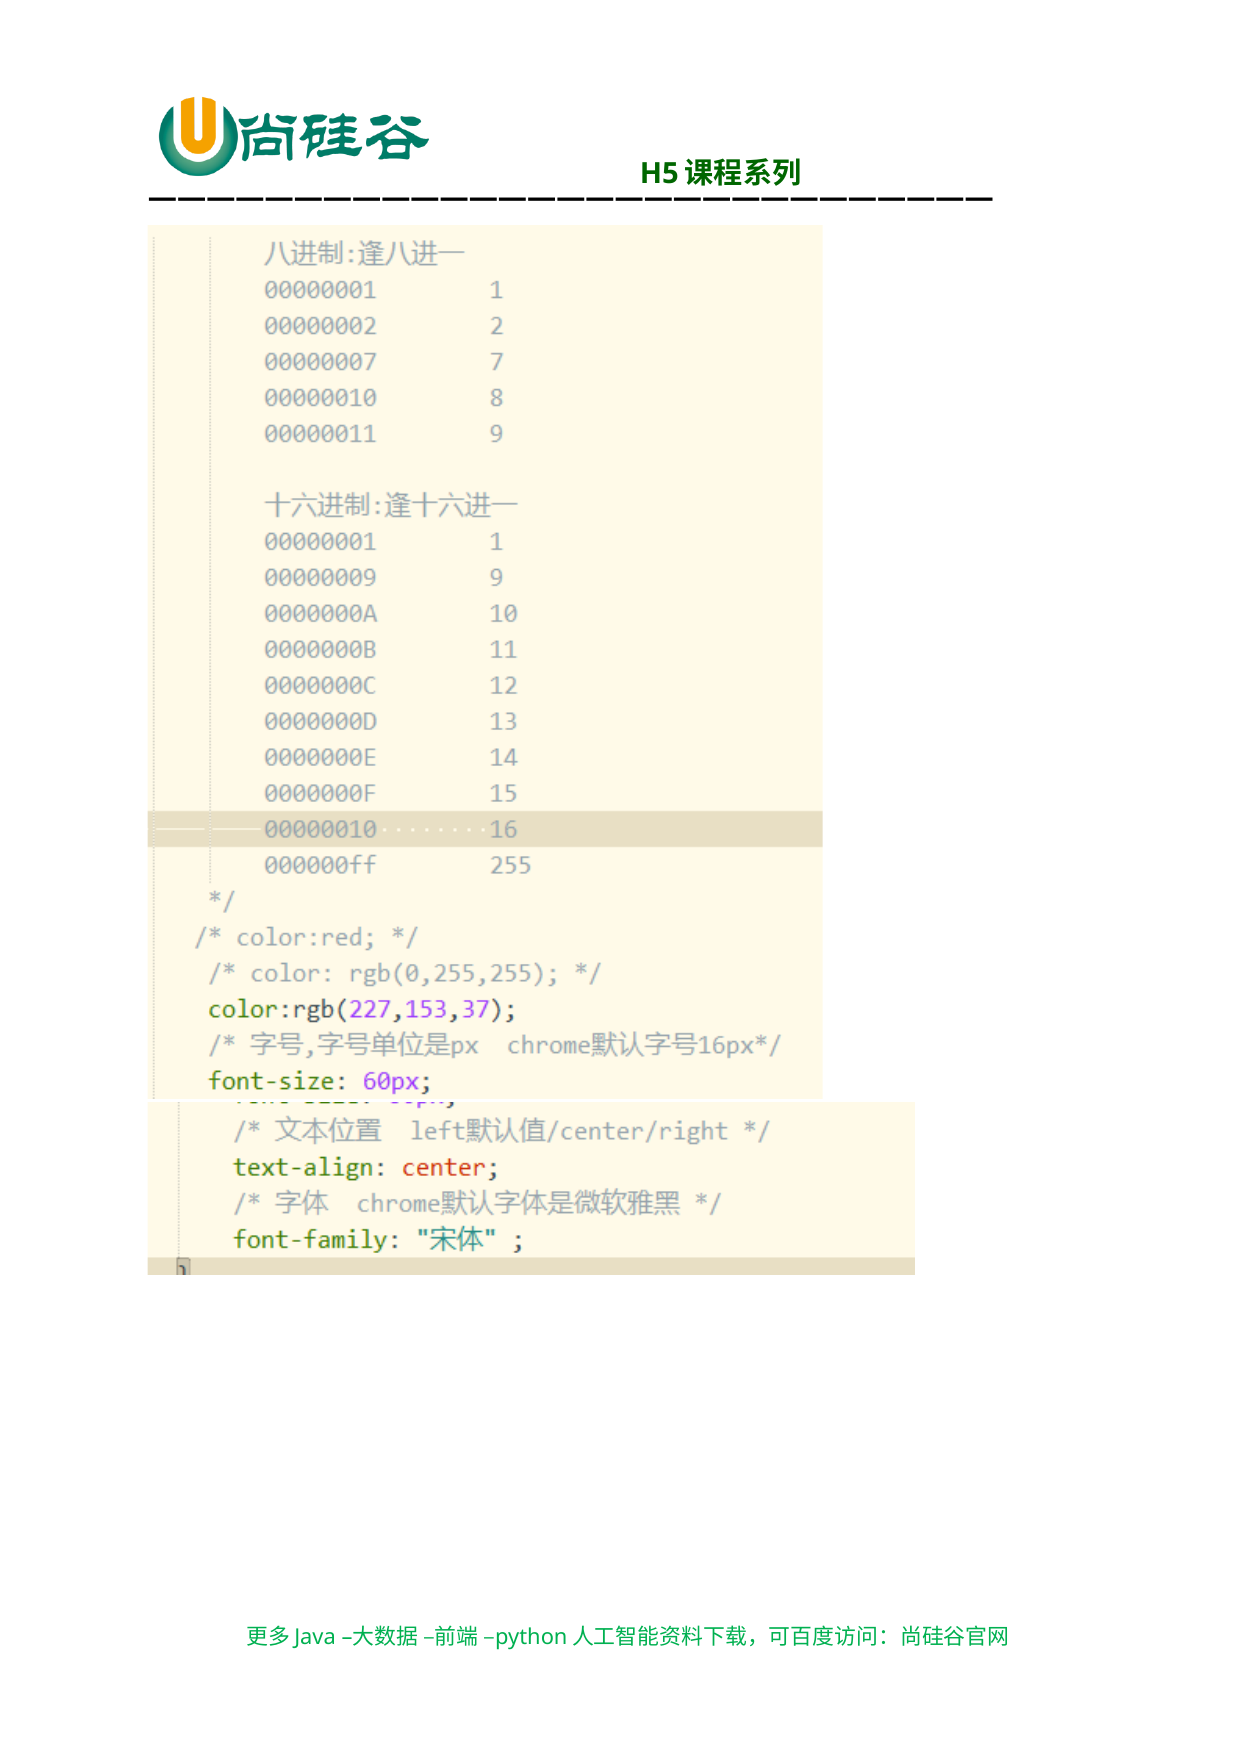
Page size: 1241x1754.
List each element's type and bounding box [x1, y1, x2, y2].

picture [147, 1102, 915, 1275]
picture [147, 225, 823, 1099]
picture [147, 88, 436, 184]
